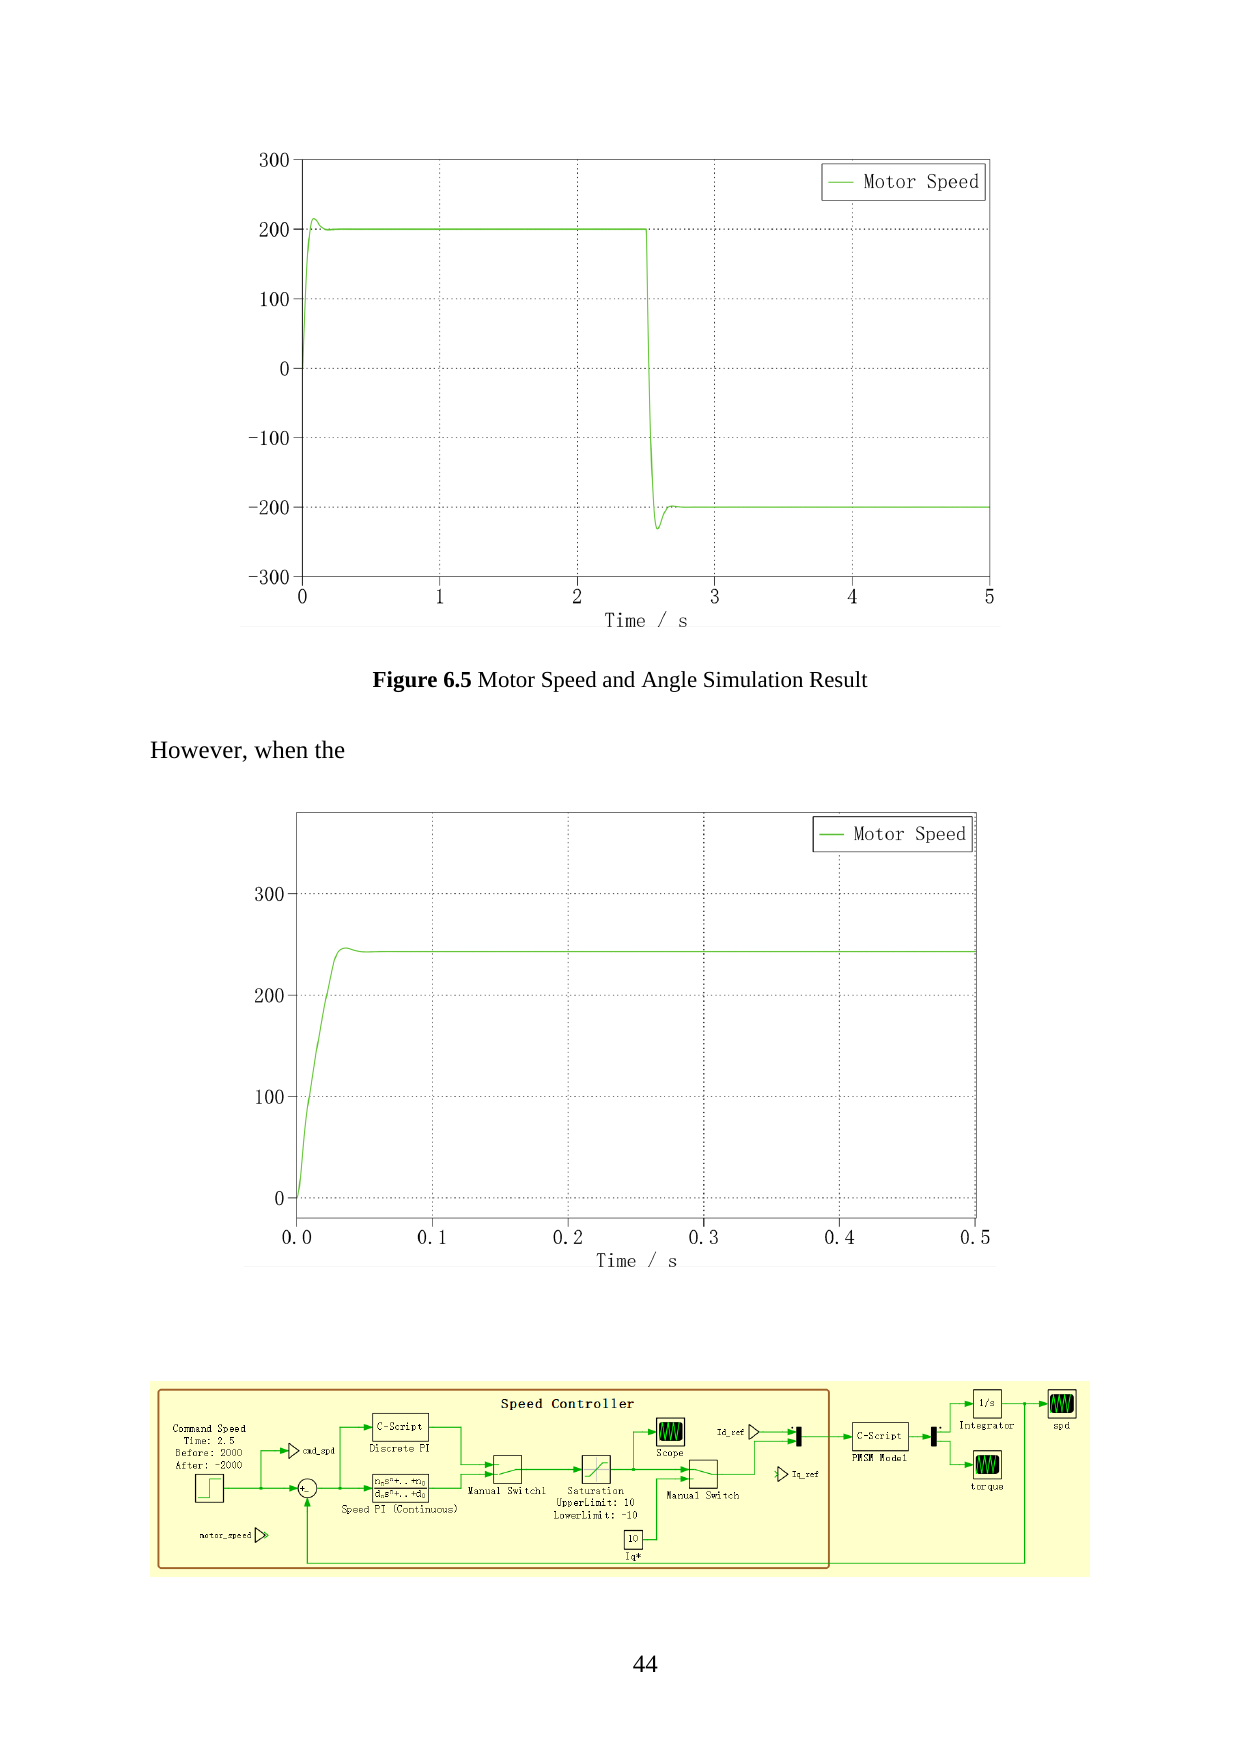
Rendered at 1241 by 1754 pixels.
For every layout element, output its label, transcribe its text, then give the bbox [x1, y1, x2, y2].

text However, when the [150, 735, 1090, 764]
picture [239, 150, 1001, 627]
picture [150, 1381, 1091, 1577]
text Figure 6.5 Motor Speed and Angle Simulation Result [150, 666, 1090, 693]
picture [244, 807, 997, 1267]
